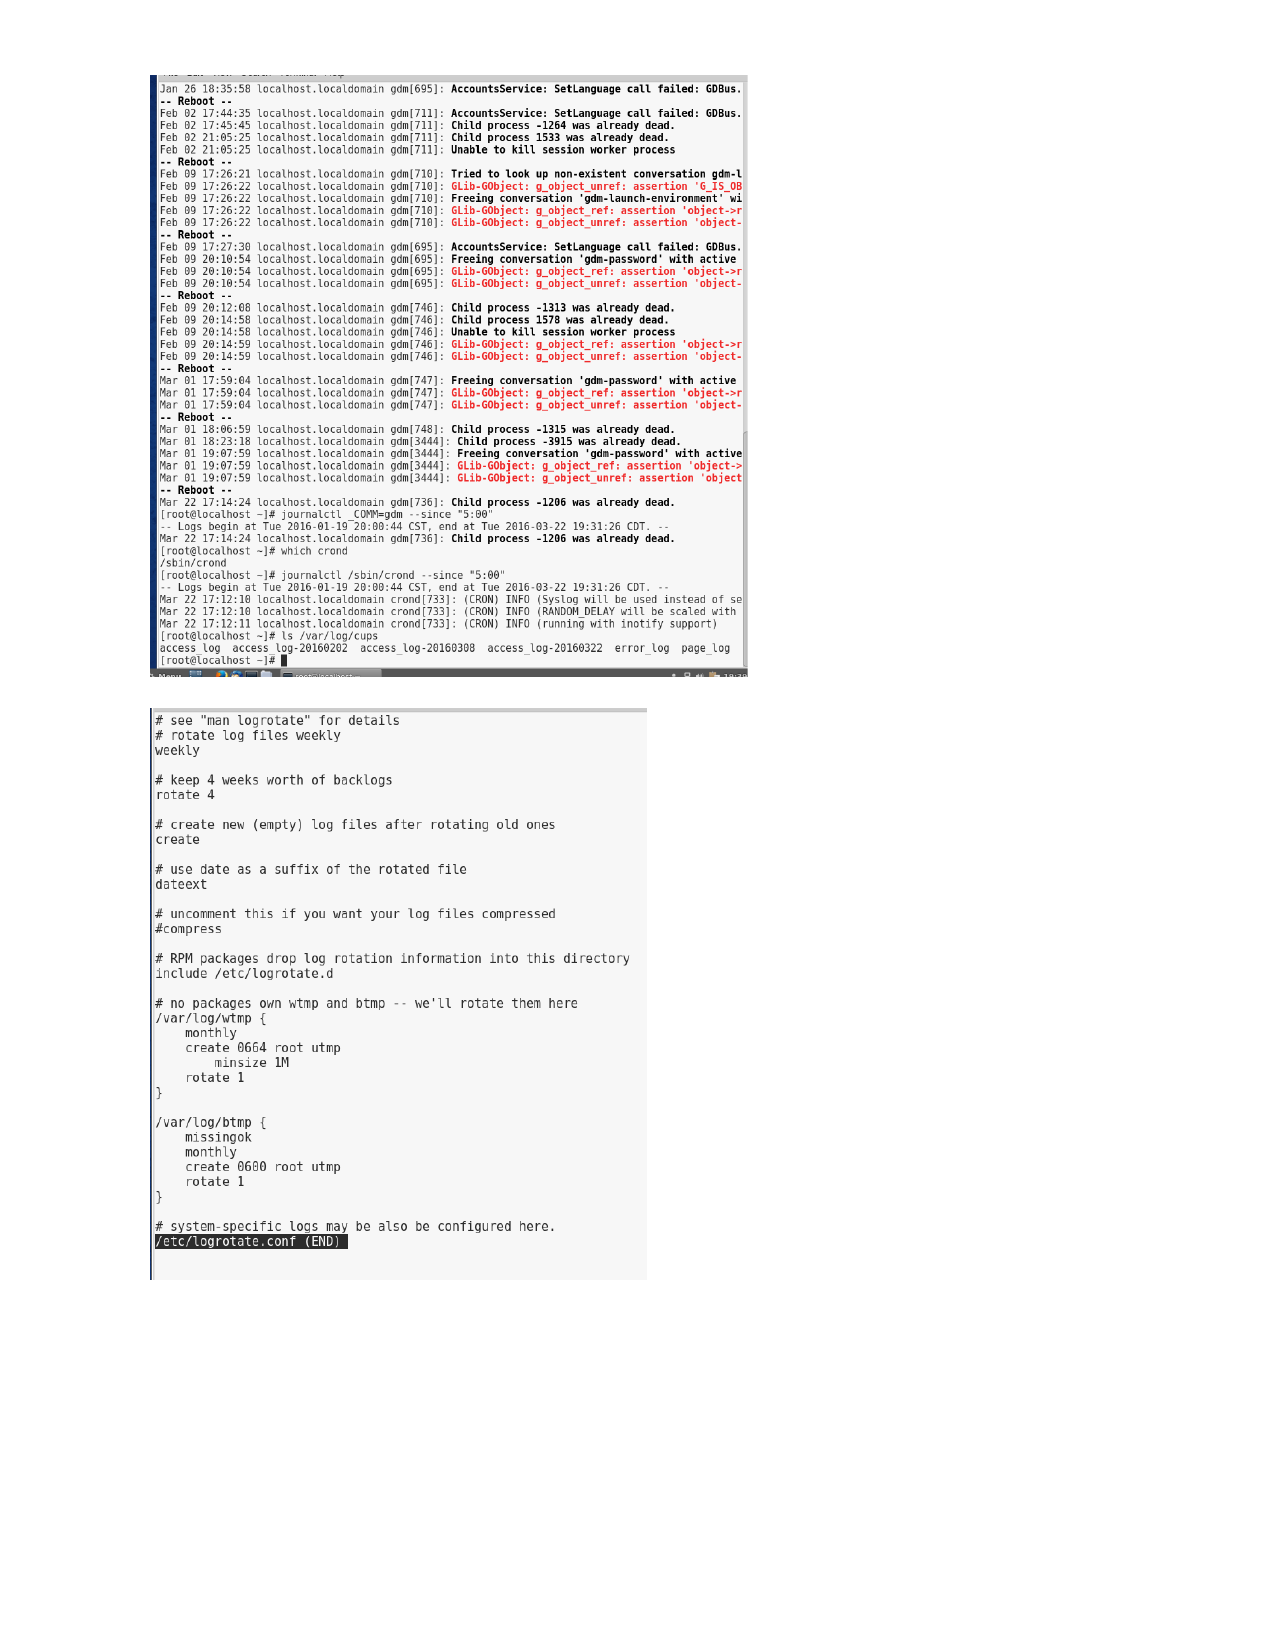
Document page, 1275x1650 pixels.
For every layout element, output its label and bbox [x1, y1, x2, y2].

picture [150, 708, 647, 1280]
picture [150, 75, 748, 677]
